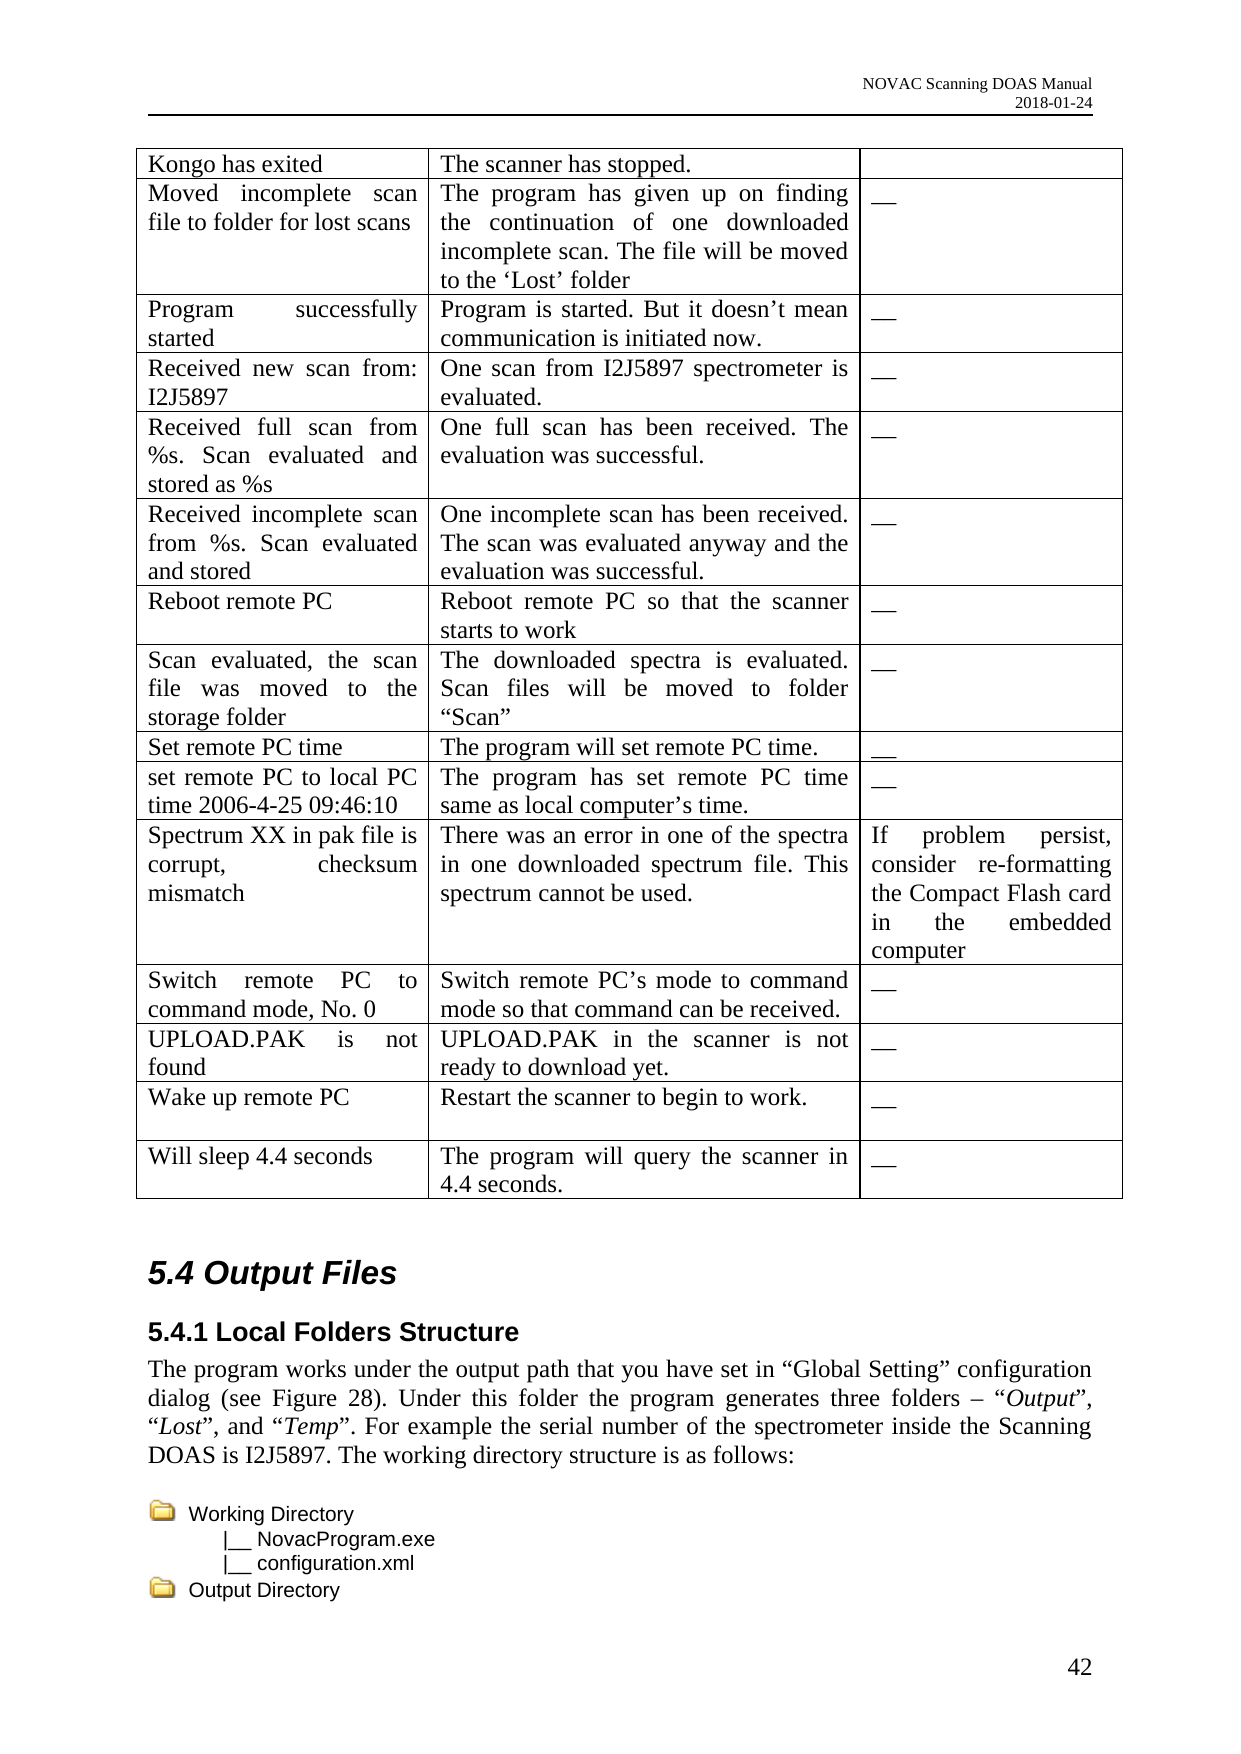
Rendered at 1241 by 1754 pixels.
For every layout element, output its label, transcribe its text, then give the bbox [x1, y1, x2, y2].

text |__ configuration.xml [148, 1550, 1093, 1574]
text |__ NovacProgram.exe [148, 1526, 1093, 1550]
table_cell __ [861, 1141, 1122, 1198]
table_cell The downloaded spectra is evaluated. Scan files will be moved to folder “Scan” [429, 645, 859, 731]
table_cell Reboot remote PC so that the scanner starts to work [429, 586, 859, 644]
table_cell UPLOAD.PAK in the scanner is not ready to download yet. [429, 1024, 859, 1081]
table_cell The scanner has stopped. [429, 149, 859, 177]
table_cell One full scan has been received. The evaluation was successful. [429, 412, 859, 498]
table_cell __ [861, 353, 1122, 411]
table_cell One scan from I2J5897 spectrometer is evaluated. [429, 353, 859, 411]
table_cell __ [861, 732, 1122, 761]
picture [147, 1574, 177, 1598]
table_cell __ [861, 1024, 1122, 1081]
table_cell __ [861, 179, 1122, 293]
table_cell Scan evaluated, the scan file was moved to the storage folder [137, 645, 428, 731]
table_cell __ [861, 645, 1122, 731]
table_cell Moved incomplete scan file to folder for lost scans [137, 179, 428, 293]
table_cell Received incomplete scan from %s. Scan evaluated and stored [137, 499, 428, 585]
table_cell The program has given up on finding the continuation of one downloaded incomplete scan. The file will be moved to the ‘Lost’ folder [429, 179, 859, 293]
table_cell If problem persist, consider re-formatting the Compact Flash card in the embedded computer [861, 820, 1122, 964]
table_cell __ [861, 1082, 1122, 1140]
table_cell __ [861, 762, 1122, 819]
picture [147, 1497, 177, 1521]
table_cell The program will set remote PC time. [429, 732, 859, 761]
table_cell [861, 149, 1122, 177]
table_cell Wake up remote PC [137, 1082, 428, 1140]
table_cell Received full scan from %s. Scan evaluated and stored as %s [137, 412, 428, 498]
table_cell UPLOAD.PAK is not found [137, 1024, 428, 1081]
table_cell One incomplete scan has been received. The scan was evaluated anyway and the evaluation was successful. [429, 499, 859, 585]
table_cell Restart the scanner to begin to work. [429, 1082, 859, 1140]
table_cell Program successfully started [137, 295, 428, 352]
table_cell Switch remote PC to command mode, No. 0 [137, 965, 428, 1023]
table_cell The program has set remote PC time same as local computer’s time. [429, 762, 859, 819]
table_cell Received new scan from: I2J5897 [137, 353, 428, 411]
table_cell Switch remote PC’s mode to command mode so that command can be received. [429, 965, 859, 1023]
table_cell Set remote PC time [137, 732, 428, 761]
table_cell __ [861, 499, 1122, 585]
table_cell __ [861, 965, 1122, 1023]
table_cell Kongo has exited [137, 149, 428, 177]
table_cell Program is started. But it doesn’t mean communication is initiated now. [429, 295, 859, 352]
table_cell __ [861, 412, 1122, 498]
table_cell set remote PC to local PC time 2006-4-25 [137, 762, 428, 819]
table_cell __ [861, 586, 1122, 644]
table_cell The program will query the scanner in 4.4 seconds. [429, 1141, 859, 1198]
table_cell Spectrum XX in pak file is corrupt, checksum mismatch [137, 820, 428, 964]
text Working Directory [148, 1498, 1093, 1526]
subtitle 5.4.1 Local Folders Structure [148, 1316, 1093, 1348]
subtitle 5.4 Output Files [148, 1253, 1093, 1291]
text Output Directory [148, 1574, 1093, 1603]
table_cell Will sleep 4.4 seconds [137, 1141, 428, 1198]
table_cell Reboot remote PC [137, 586, 428, 644]
table_cell __ [861, 295, 1122, 352]
text The program works under the output path that you have set in “Global Setting” configuration dialog (see Figure 28). Under this folder the program generates three folders – “Output”, “Lost”, and “Temp”. For example the serial number of the spectrometer inside the Scanning DOAS is I2J5897. The working directory structure is as follows: [148, 1354, 1093, 1469]
table_cell There was an error in one of the spectra in one downloaded spectrum file. This spectrum cannot be used. [429, 820, 859, 964]
